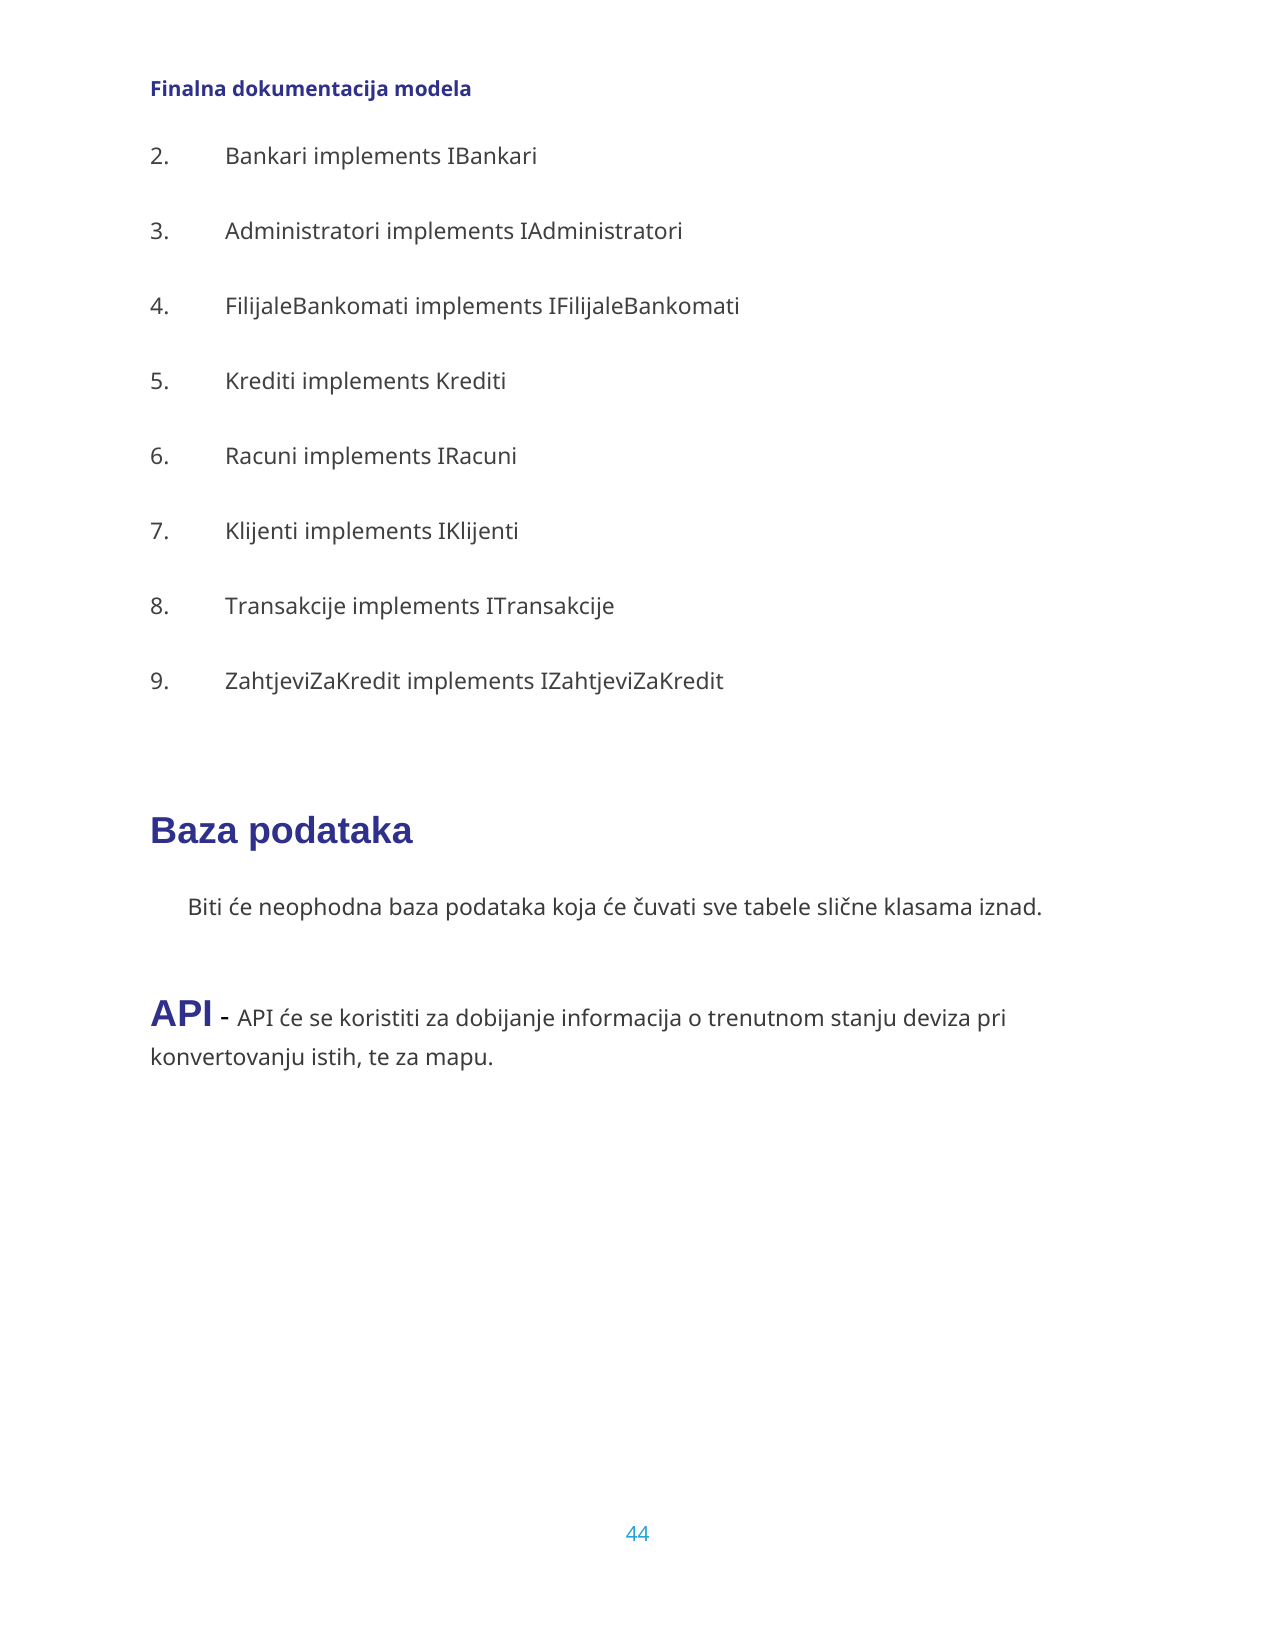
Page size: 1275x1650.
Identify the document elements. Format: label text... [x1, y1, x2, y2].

text Biti će neophodna baza podataka koja će čuvati sve tabele slične klasama iznad. [187, 891, 1125, 923]
text 9. ZahtjeviZaKredit implements IZahtjeviZaKredit [150, 665, 1125, 696]
text 8. Transakcije implements ITransakcije [150, 590, 1125, 621]
text 7. Klijenti implements IKlijenti [150, 515, 1125, 546]
text API - API će se koristiti za dobijanje informacija o trenutnom stanju deviza pri konvertovanju istih, te za mapu. [150, 991, 1125, 1073]
text 6. Racuni implements IRacuni [150, 440, 1125, 471]
subtitle Baza podataka [150, 808, 1125, 852]
text 2. Bankari implements IBankari [150, 140, 1125, 171]
text 4. FilijaleBankomati implements IFilijaleBankomati [150, 290, 1125, 321]
text 3. Administratori implements IAdministratori [150, 215, 1125, 246]
text 5. Krediti implements Krediti [150, 365, 1125, 396]
